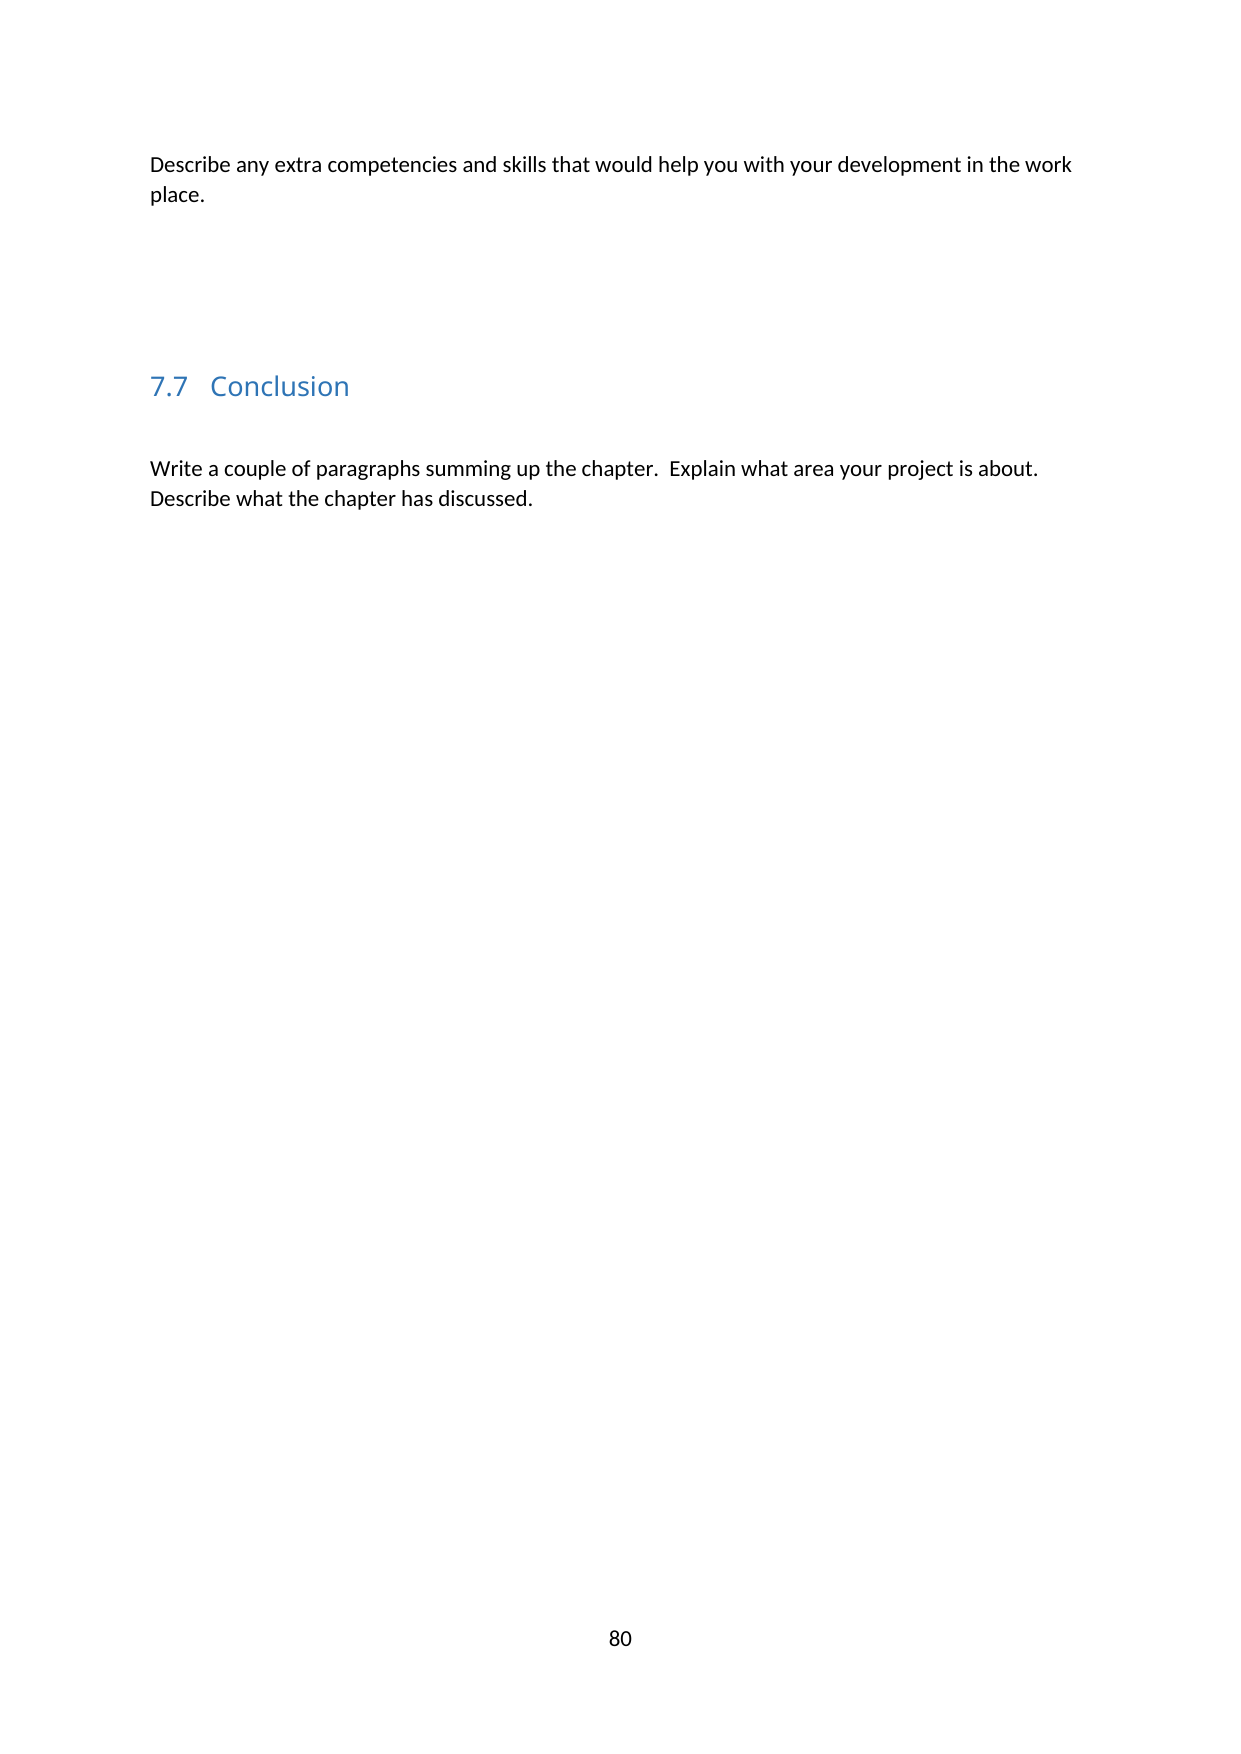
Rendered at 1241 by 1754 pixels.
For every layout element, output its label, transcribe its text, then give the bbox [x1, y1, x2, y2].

text Write a couple of paragraphs summing up the chapter. Explain what area your project is about. Describe what the chapter has discussed. [150, 454, 1090, 513]
subtitle Conclusion [150, 368, 1090, 404]
text Describe any extra competencies and skills that would help you with your development in the work place. [150, 150, 1090, 208]
